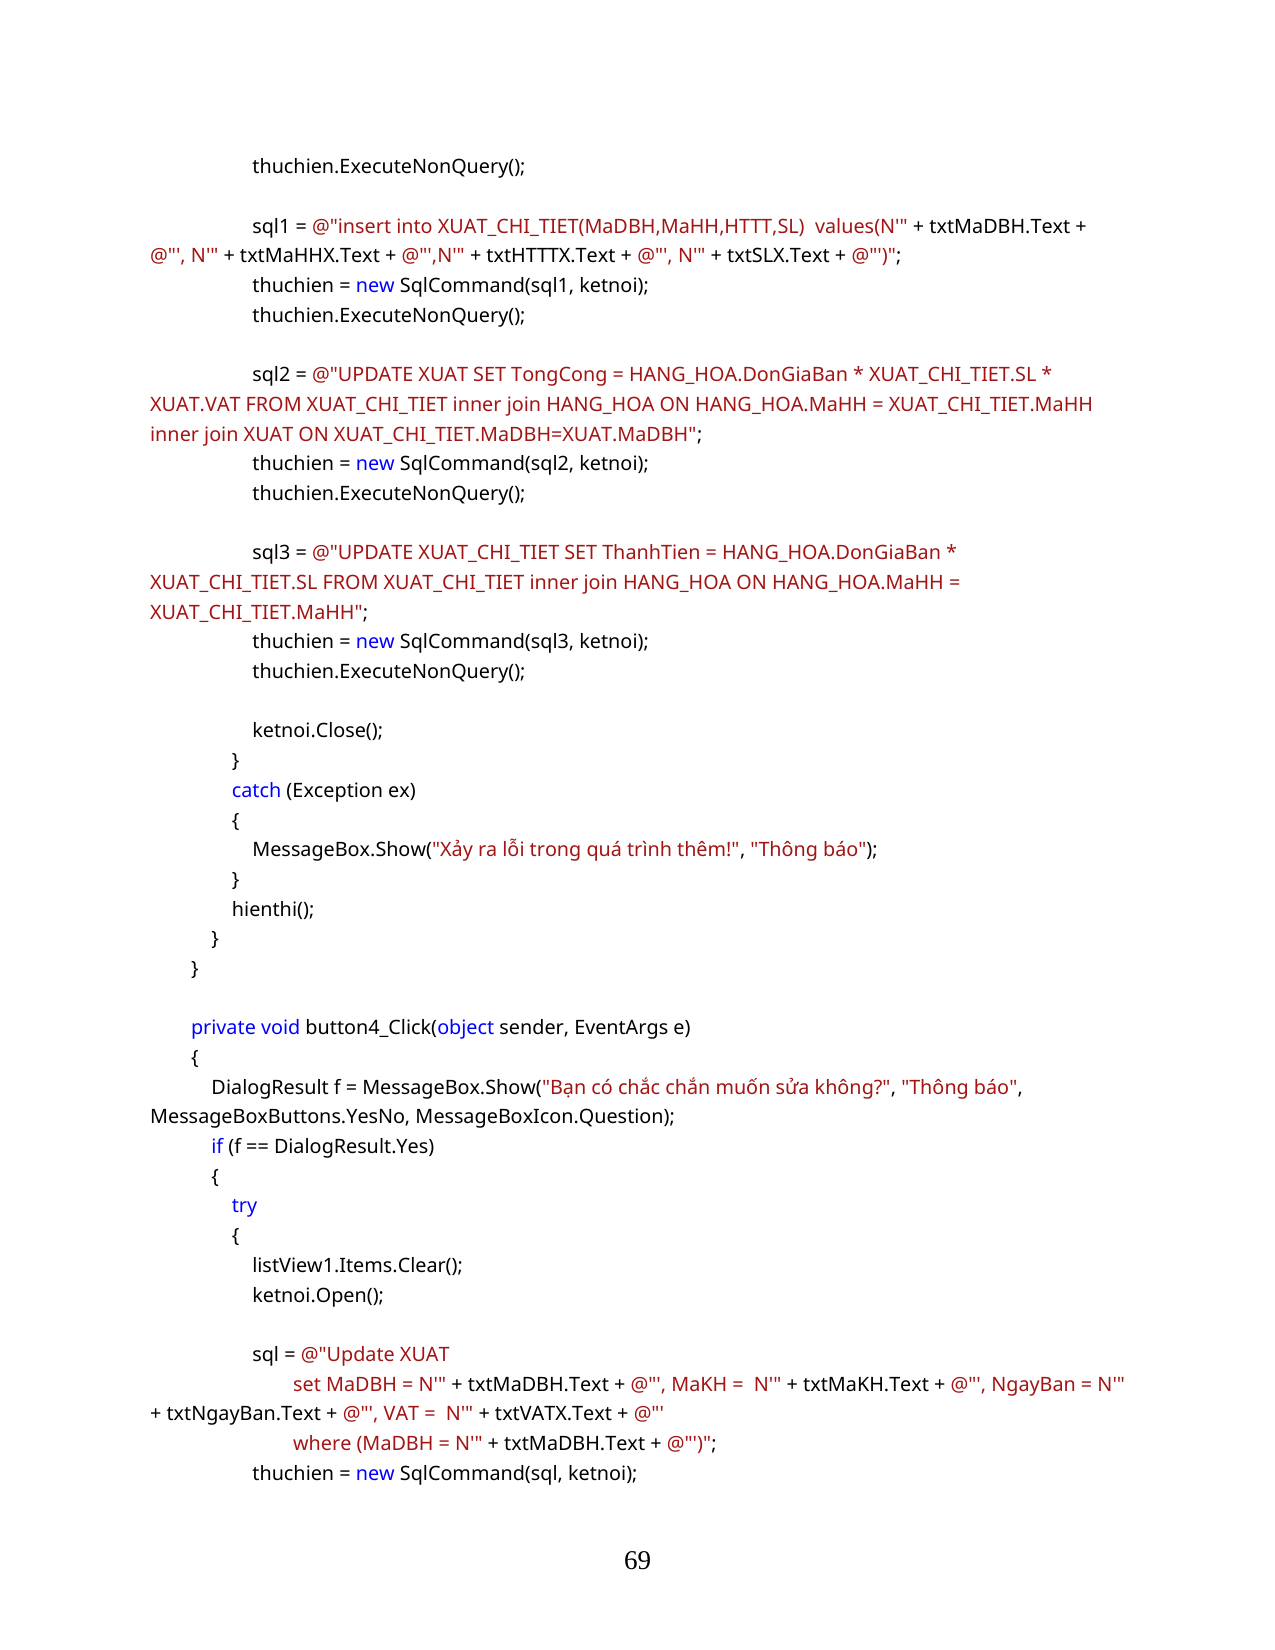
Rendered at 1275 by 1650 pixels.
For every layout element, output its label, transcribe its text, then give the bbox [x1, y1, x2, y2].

text thuchien = new SqlCommand(sql, ketnoi); [150, 1456, 1125, 1486]
text thuchien = new SqlCommand(sql2, ketnoi); [150, 447, 1125, 477]
text try [150, 1189, 1125, 1219]
text sql1 = @"insert into XUAT_CHI_TIET(MaDBH,MaHH,HTTT,SL) values(N'" + txtMaDBH.Text + @"', N'" + txtMaHHX.Text + @"',N'" + txtHTTTX.Text + @"', N'" + txtSLX.Text + @"')"; [150, 209, 1125, 269]
text thuchien.ExecuteNonQuery(); [150, 477, 1125, 506]
text set MaDBH = N'" + txtMaDBH.Text + @"', MaKH = N'" + txtMaKH.Text + @"', NgayBan = N'" + txtNgayBan.Text + @"', VAT = N'" + txtVATX.Text + @"' [150, 1367, 1125, 1427]
text hienthi(); [150, 892, 1125, 922]
text } [150, 952, 1125, 981]
text { [150, 1041, 1125, 1070]
text sql = @"Update XUAT [150, 1337, 1125, 1367]
text sql2 = @"UPDATE XUAT SET TongCong = HANG_HOA.DonGiaBan * XUAT_CHI_TIET.SL * XUAT.VAT FROM XUAT_CHI_TIET inner join HANG_HOA ON HANG_HOA.MaHH = XUAT_CHI_TIET.MaHH inner join XUAT ON XUAT_CHI_TIET.MaDBH=XUAT.MaDBH"; [150, 358, 1125, 447]
text thuchien.ExecuteNonQuery(); [150, 150, 1125, 180]
text MessageBox.Show("Xảy ra lỗi trong quá trình thêm!", "Thông báo"); [150, 833, 1125, 862]
text thuchien.ExecuteNonQuery(); [150, 655, 1125, 684]
text thuchien.ExecuteNonQuery(); [150, 298, 1125, 328]
text catch (Exception ex) [150, 773, 1125, 803]
text sql3 = @"UPDATE XUAT_CHI_TIET SET ThanhTien = HANG_HOA.DonGiaBan * XUAT_CHI_TIET.SL FROM XUAT_CHI_TIET inner join HANG_HOA ON HANG_HOA.MaHH = XUAT_CHI_TIET.MaHH"; [150, 536, 1125, 625]
text thuchien = new SqlCommand(sql3, ketnoi); [150, 625, 1125, 655]
text if (f == DialogResult.Yes) [150, 1130, 1125, 1159]
text ketnoi.Open(); [150, 1278, 1125, 1308]
text { [150, 1159, 1125, 1189]
text { [150, 803, 1125, 833]
text private void button4_Click(object sender, EventArgs e) [150, 1011, 1125, 1041]
text ketnoi.Close(); [150, 714, 1125, 744]
text } [150, 862, 1125, 892]
text listView1.Items.Clear(); [150, 1248, 1125, 1278]
text } [150, 744, 1125, 773]
text { [150, 1219, 1125, 1248]
text where (MaDBH = N'" + txtMaDBH.Text + @"')"; [150, 1427, 1125, 1456]
text } [150, 922, 1125, 952]
text thuchien = new SqlCommand(sql1, ketnoi); [150, 269, 1125, 298]
text DialogResult f = MessageBox.Show("Bạn có chắc chắn muốn sửa không?", "Thông báo", MessageBoxButtons.YesNo, MessageBoxIcon.Question); [150, 1070, 1125, 1130]
